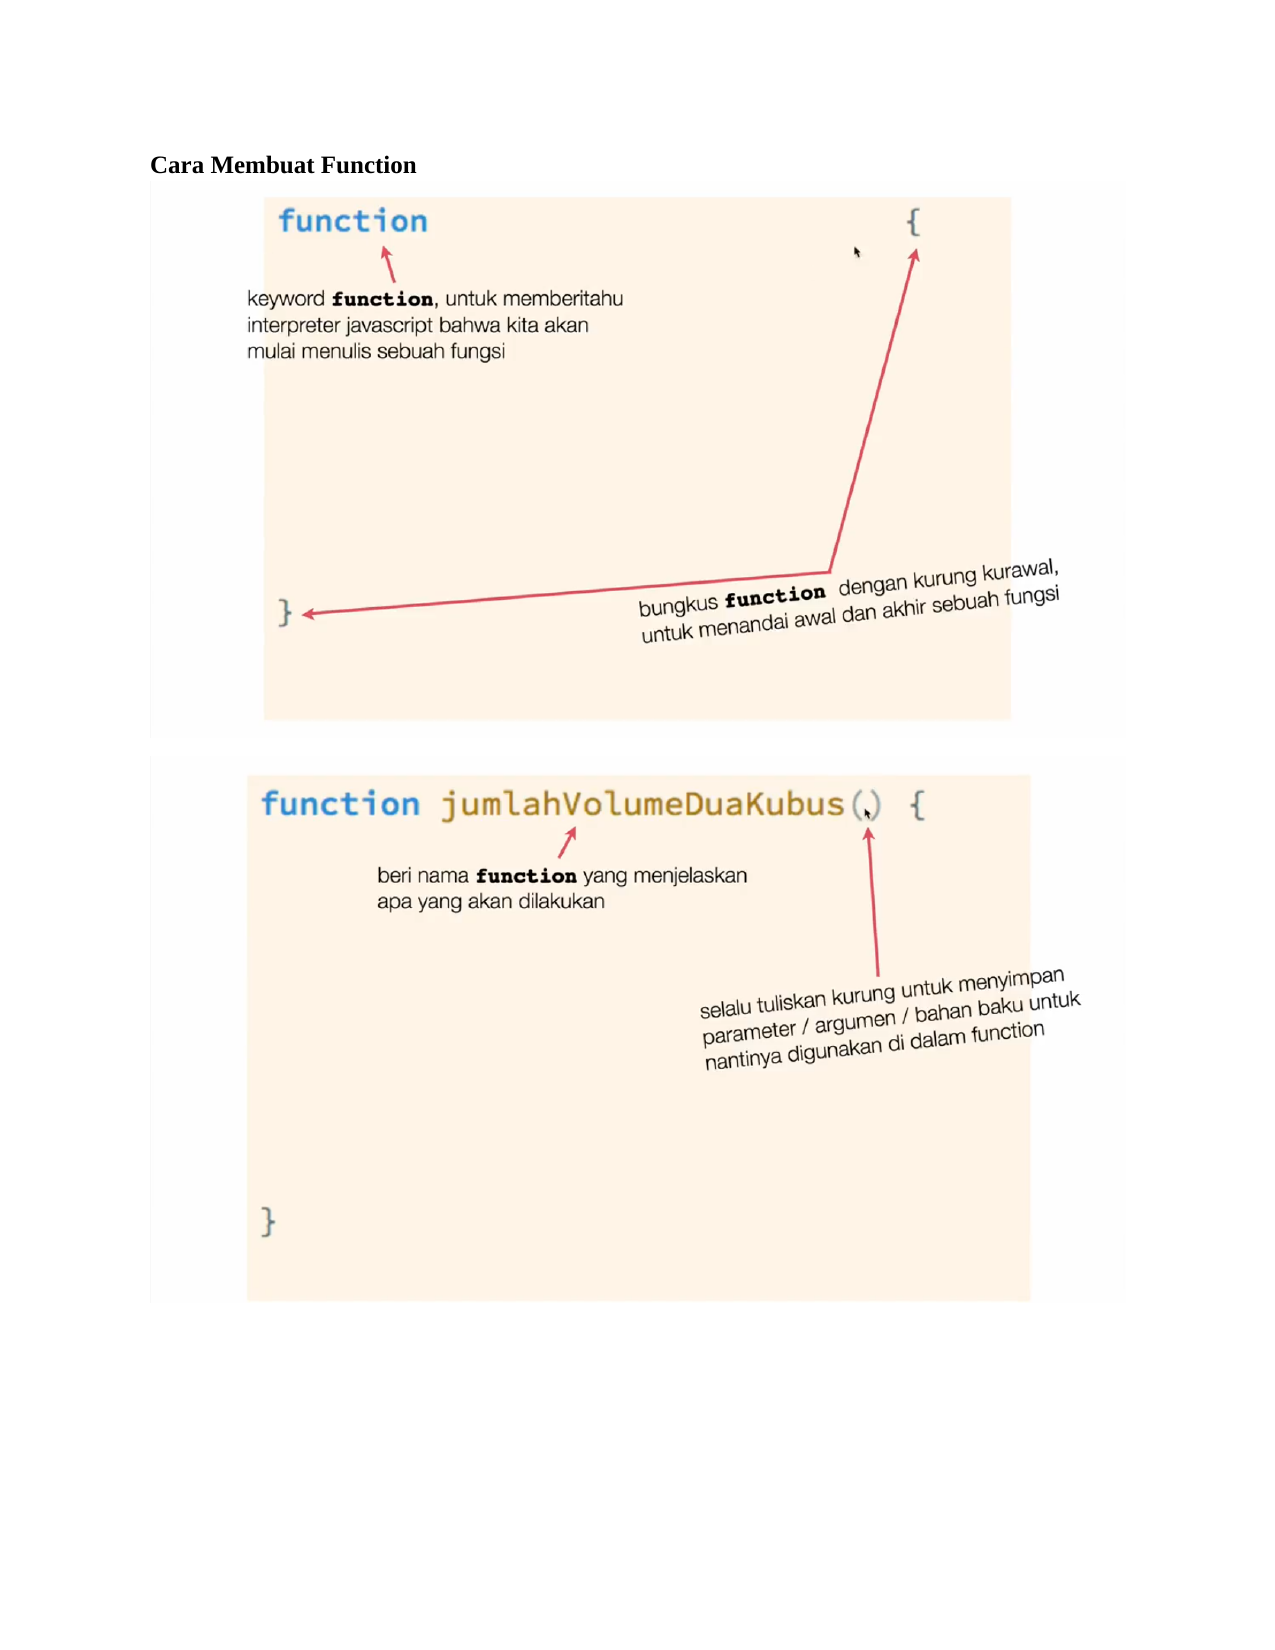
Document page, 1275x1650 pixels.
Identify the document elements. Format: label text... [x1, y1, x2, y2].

picture [150, 756, 1125, 1303]
subtitle Cara Membuat Function [150, 150, 1125, 179]
picture [150, 181, 1125, 738]
